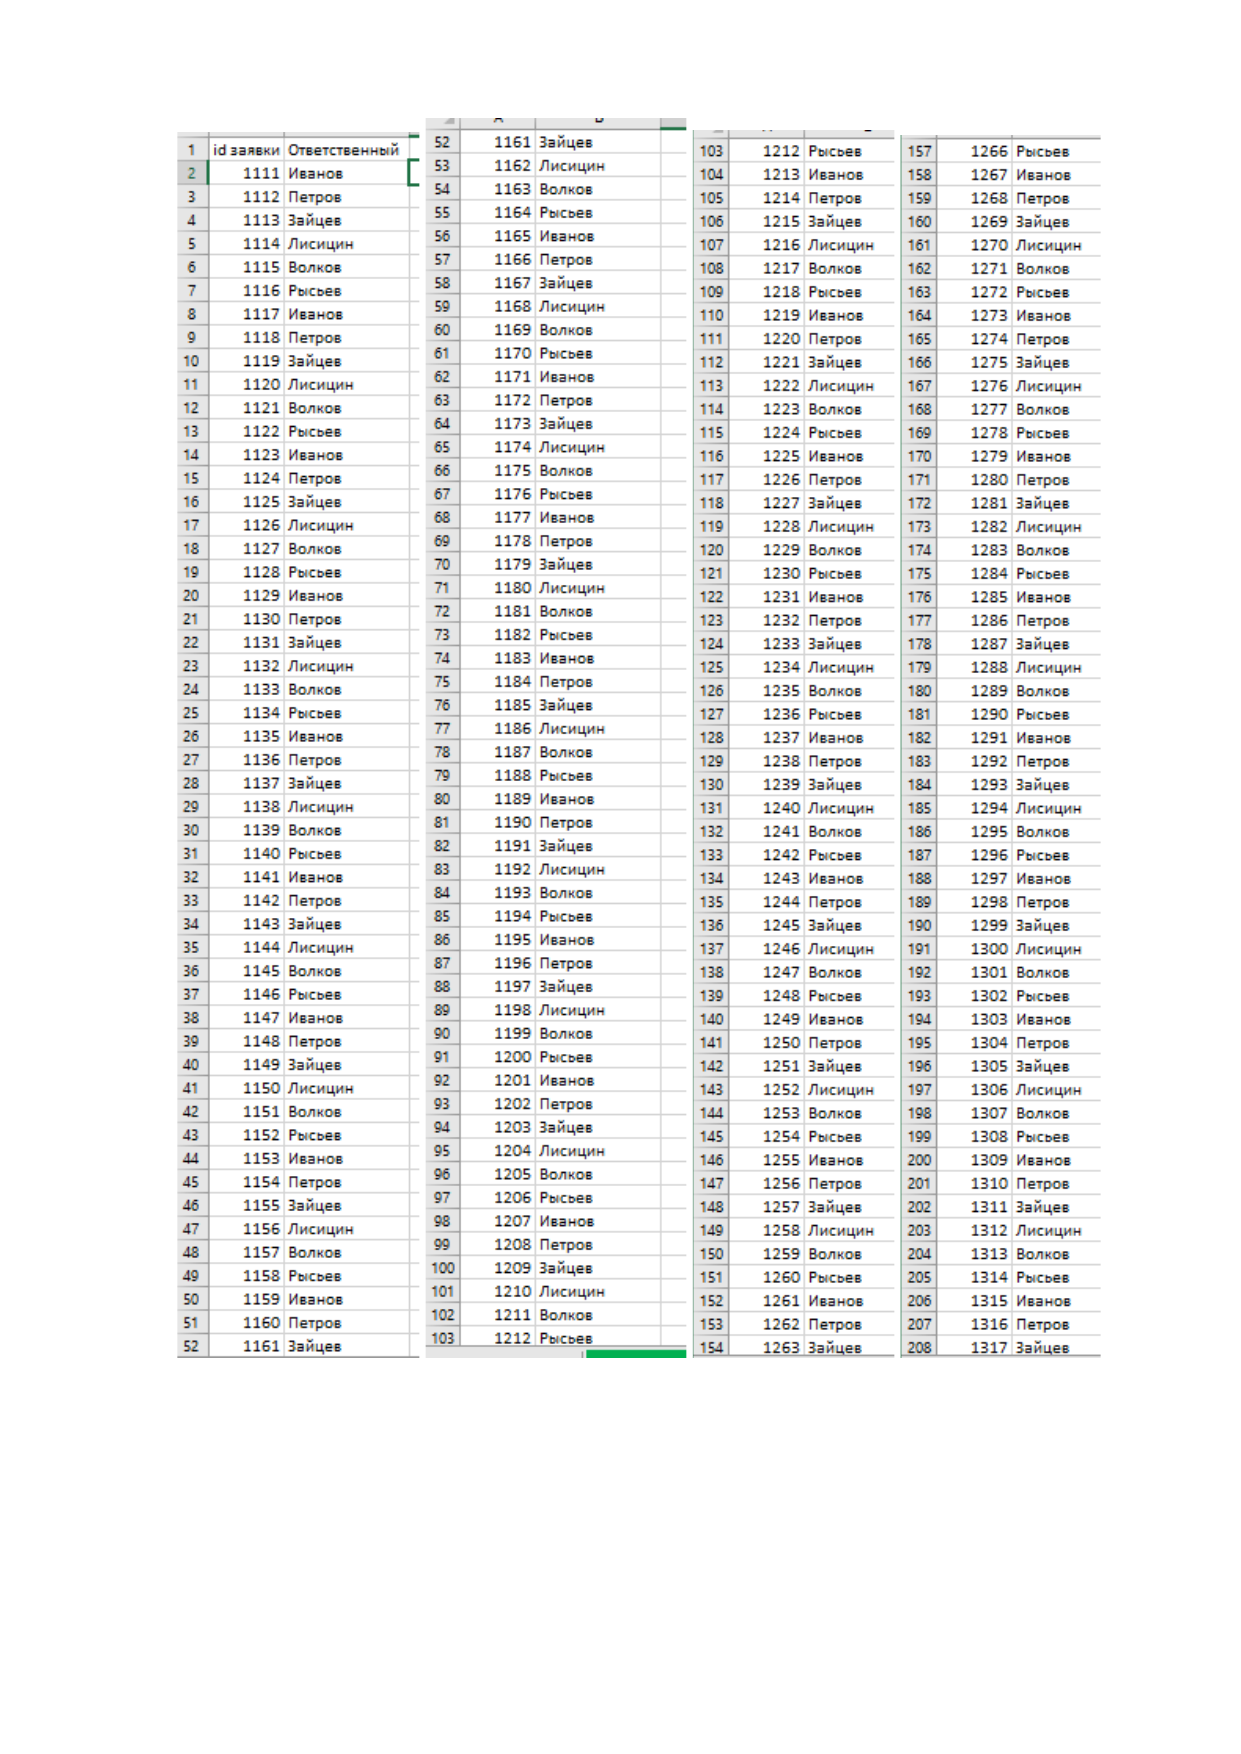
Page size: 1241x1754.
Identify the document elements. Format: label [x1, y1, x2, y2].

picture [692, 130, 895, 1358]
picture [425, 118, 687, 1358]
picture [177, 132, 420, 1358]
picture [900, 135, 1101, 1358]
